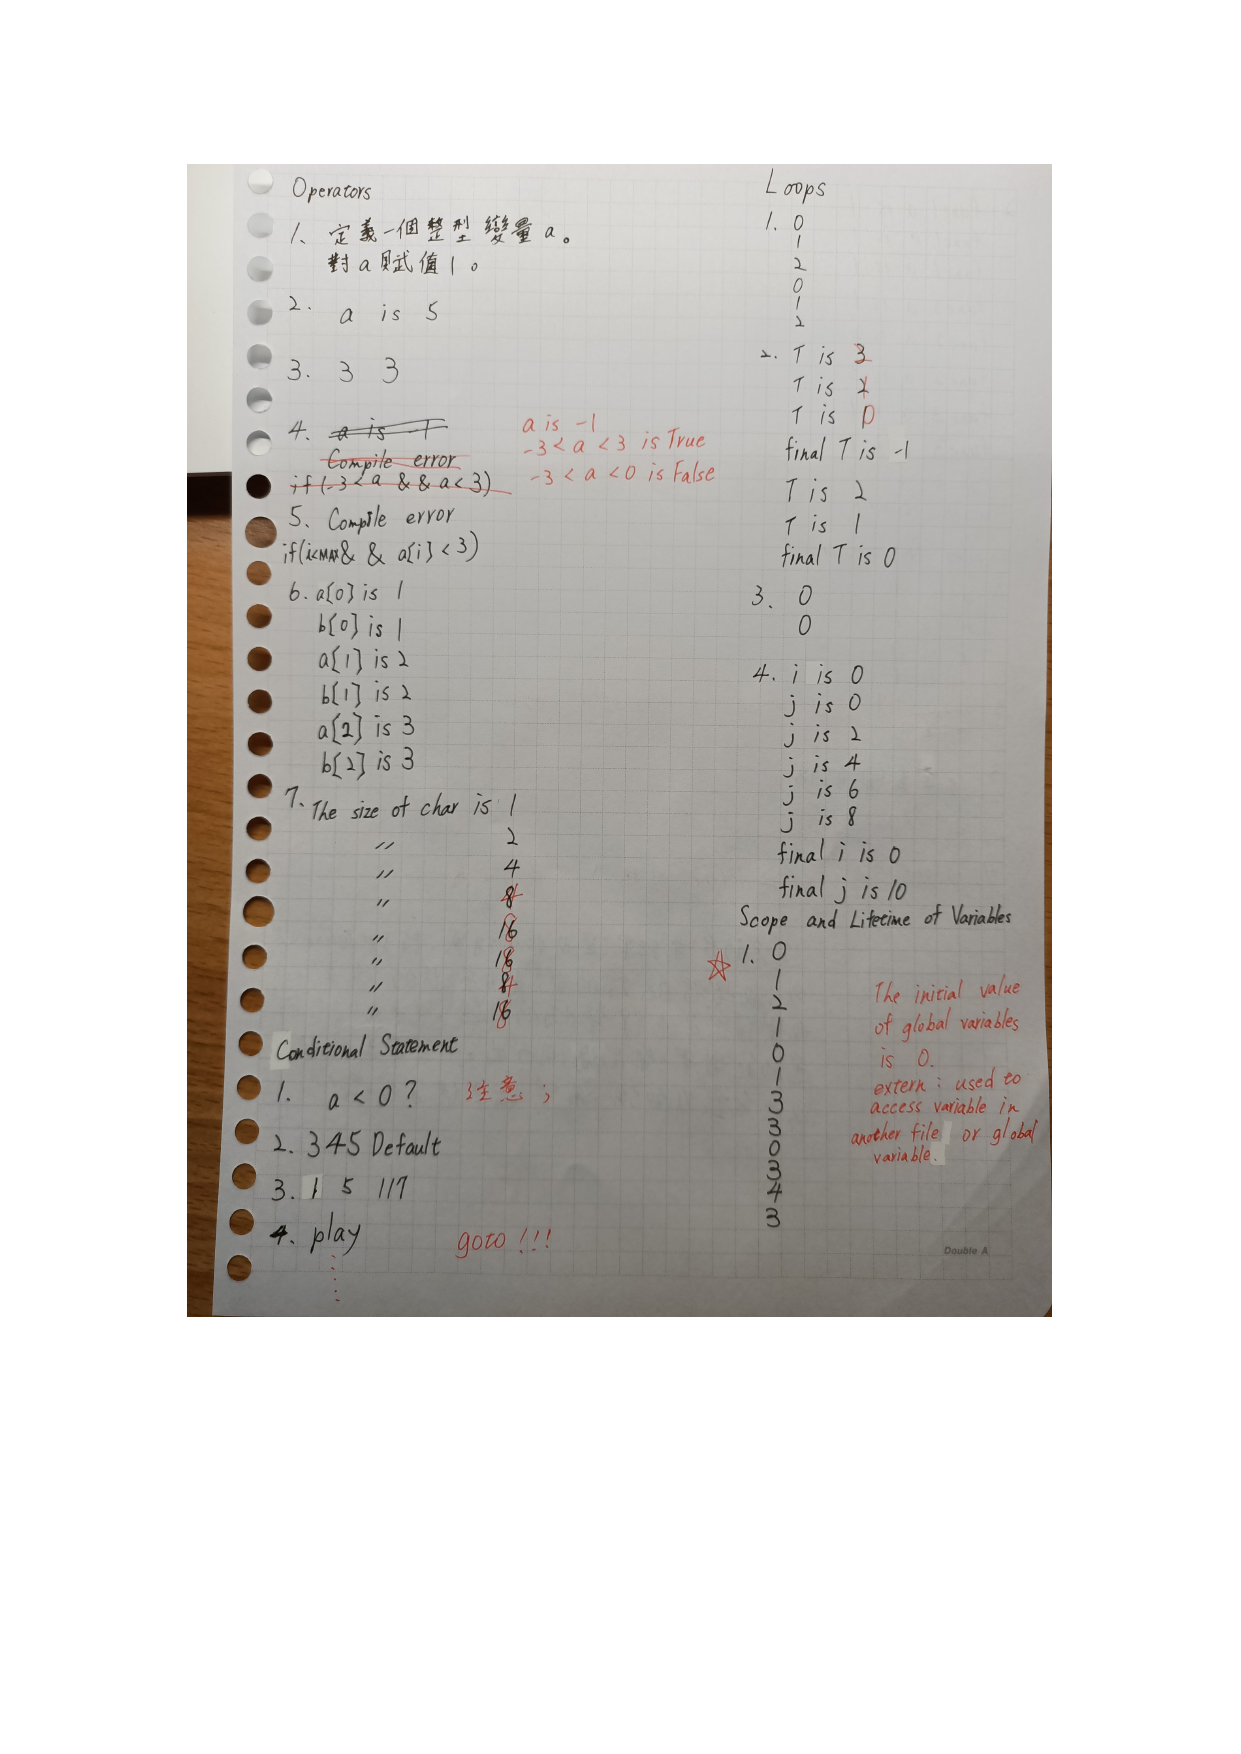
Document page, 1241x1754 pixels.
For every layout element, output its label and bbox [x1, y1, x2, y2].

picture [187, 164, 1052, 1317]
